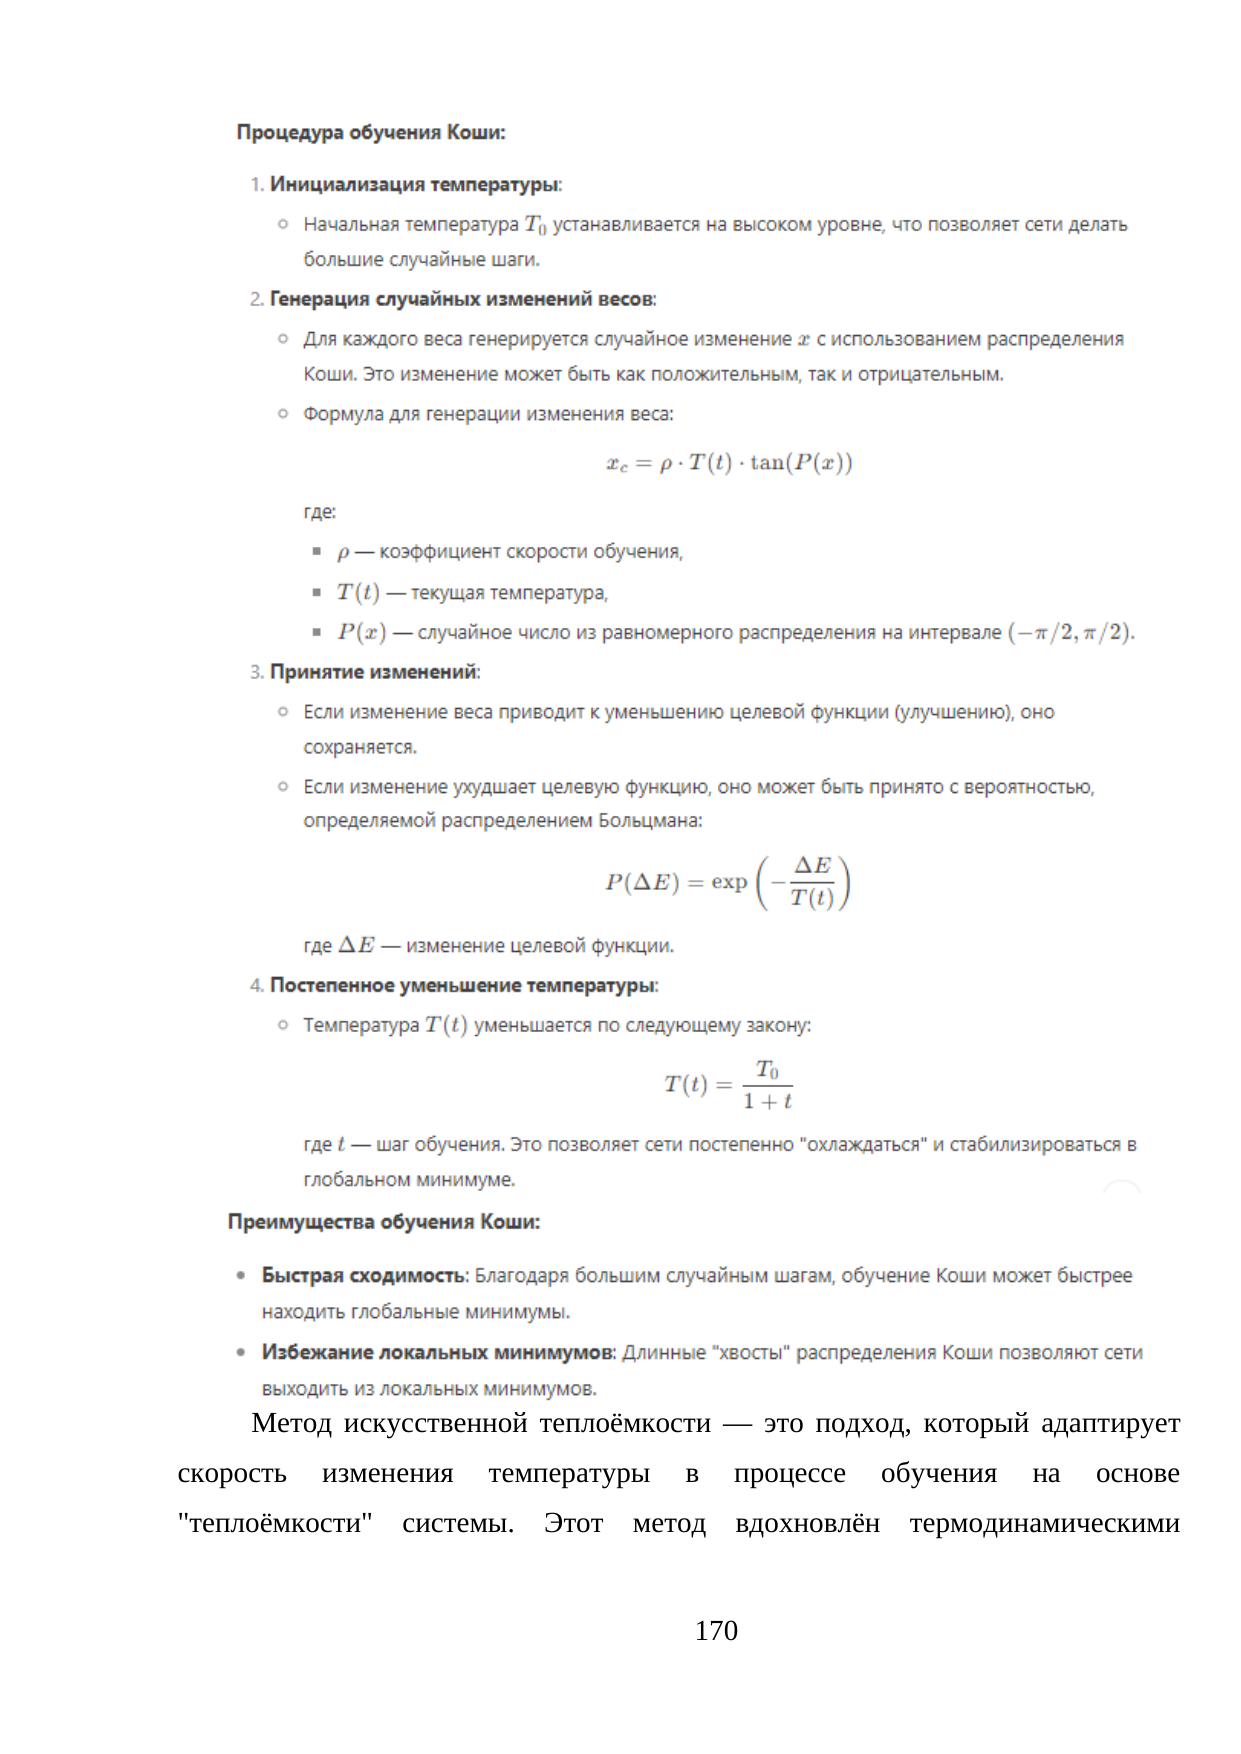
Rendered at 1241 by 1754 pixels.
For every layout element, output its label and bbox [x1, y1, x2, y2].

picture [177, 118, 1182, 1405]
text [177, 1405, 1181, 1539]
